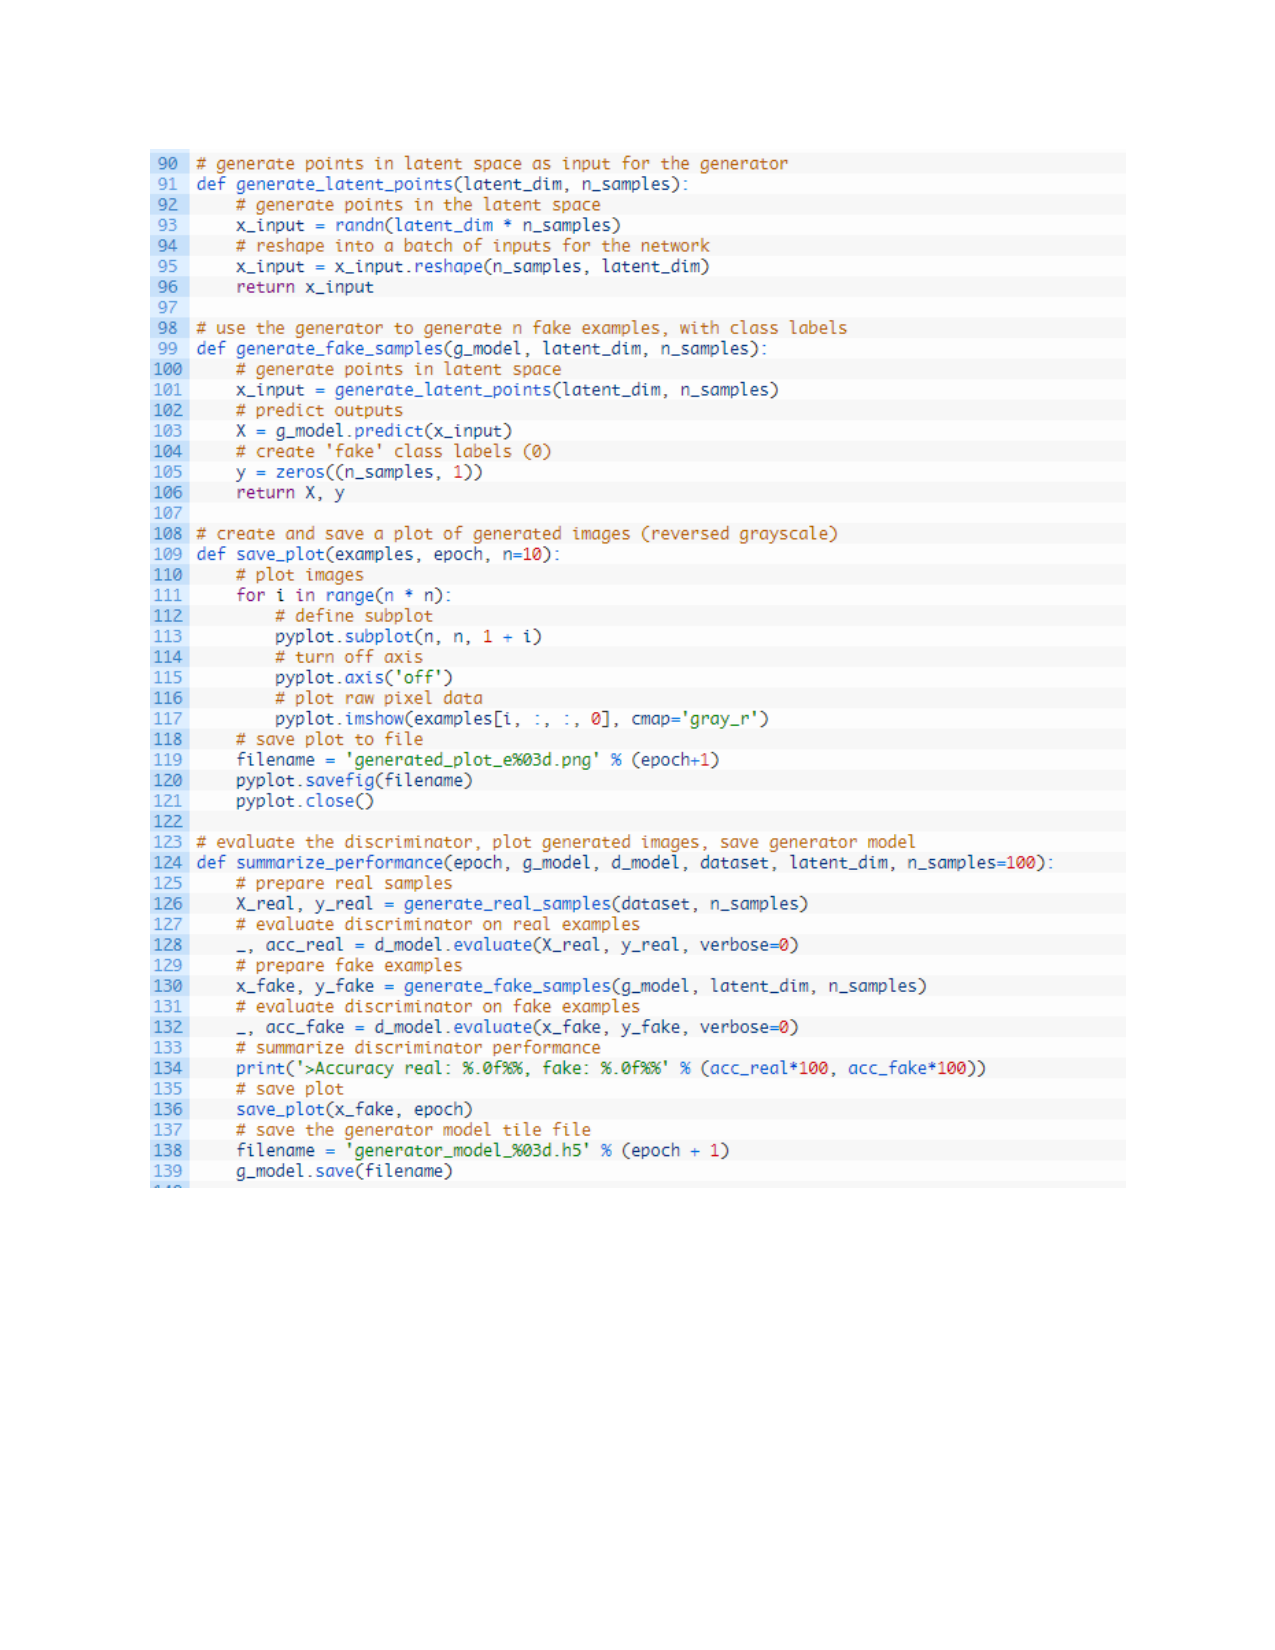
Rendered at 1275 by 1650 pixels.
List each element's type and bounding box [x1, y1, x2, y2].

picture [150, 149, 1126, 1188]
